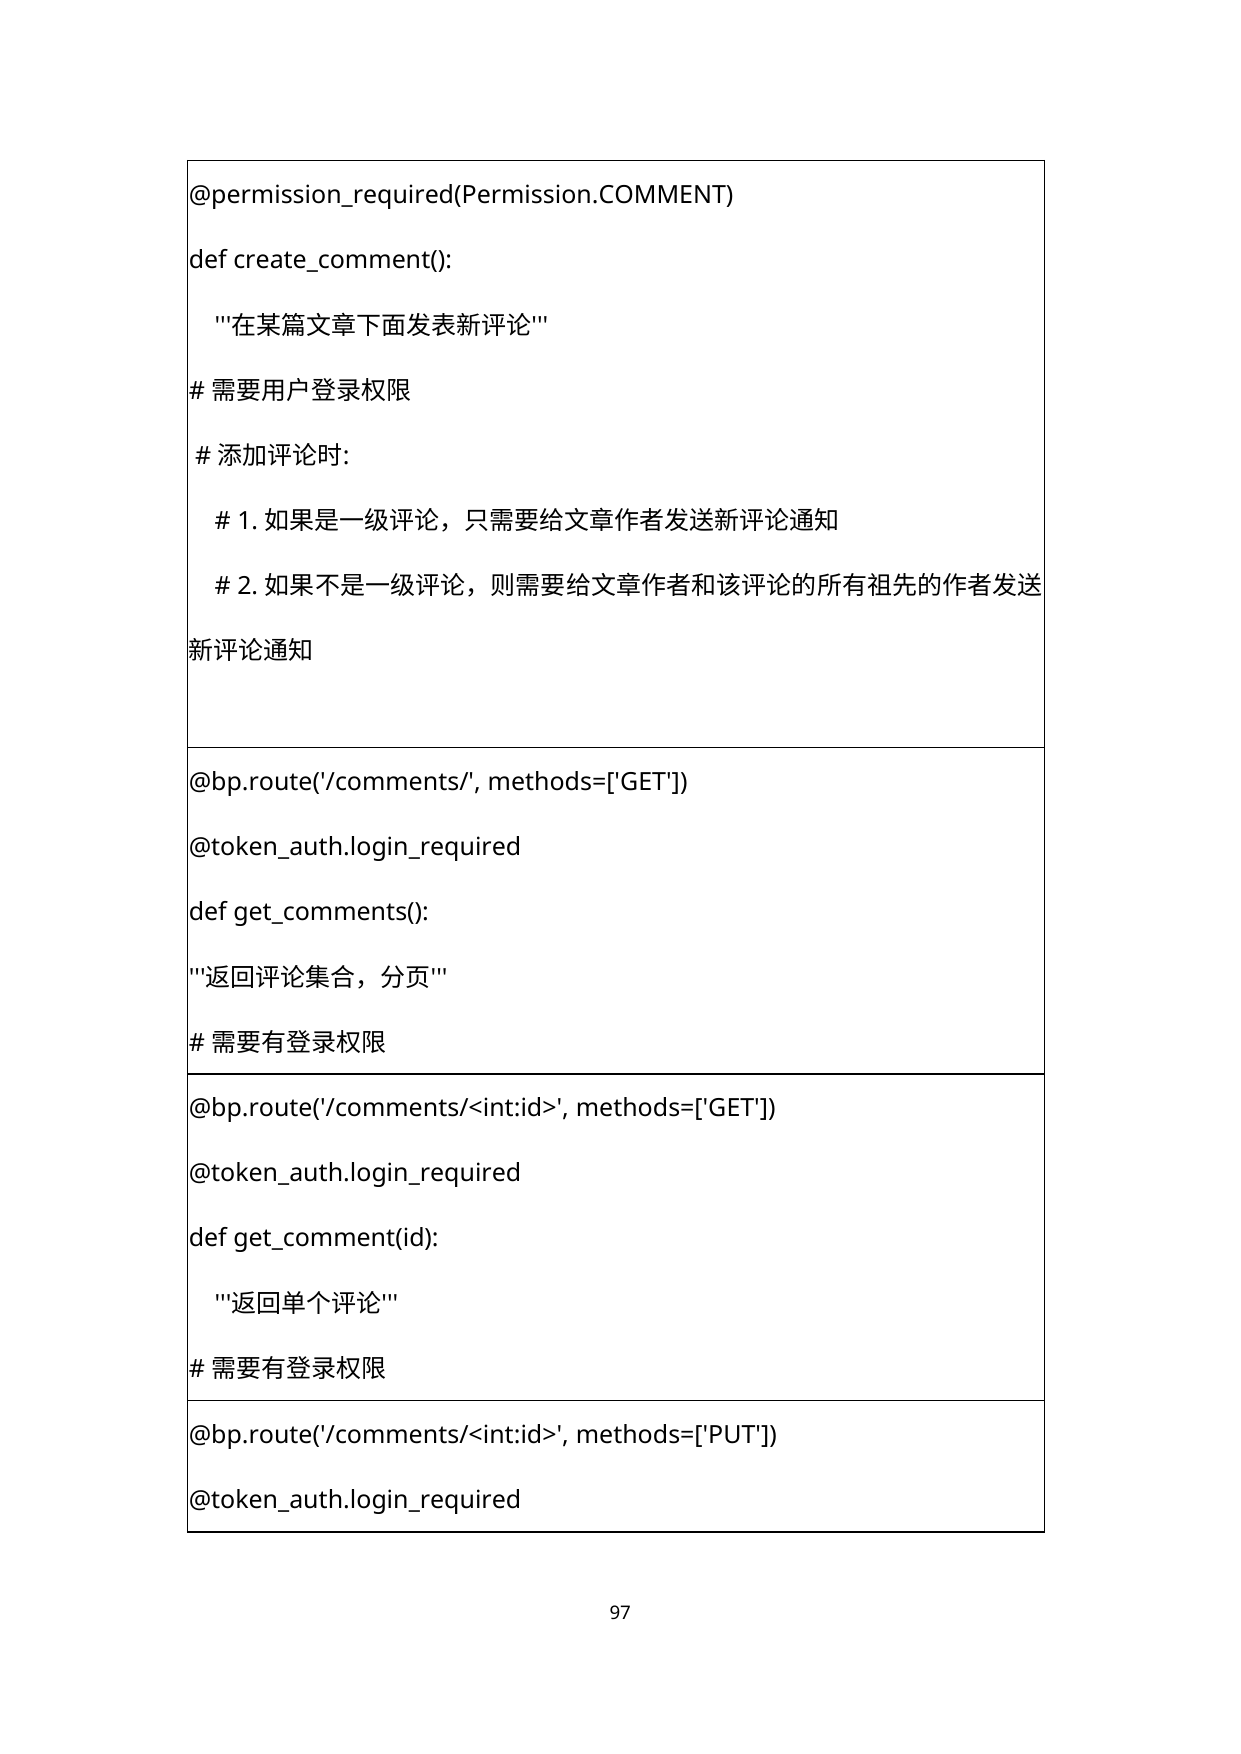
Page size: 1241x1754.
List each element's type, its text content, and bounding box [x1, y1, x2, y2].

table_cell @bp.route('/comments/', methods=['GET']) @token_auth.login_required def get_comments(): '''返回评论集合，分页''' # 需要有登录权限 [188, 748, 1044, 1073]
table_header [188, 161, 1044, 746]
table_cell @bp.route('/comments/<int:id>', methods=['GET']) @token_auth.login_required def get_comment(id): '''返回单个评论''' # 需要有登录权限 [188, 1075, 1044, 1399]
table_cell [188, 1401, 1044, 1531]
